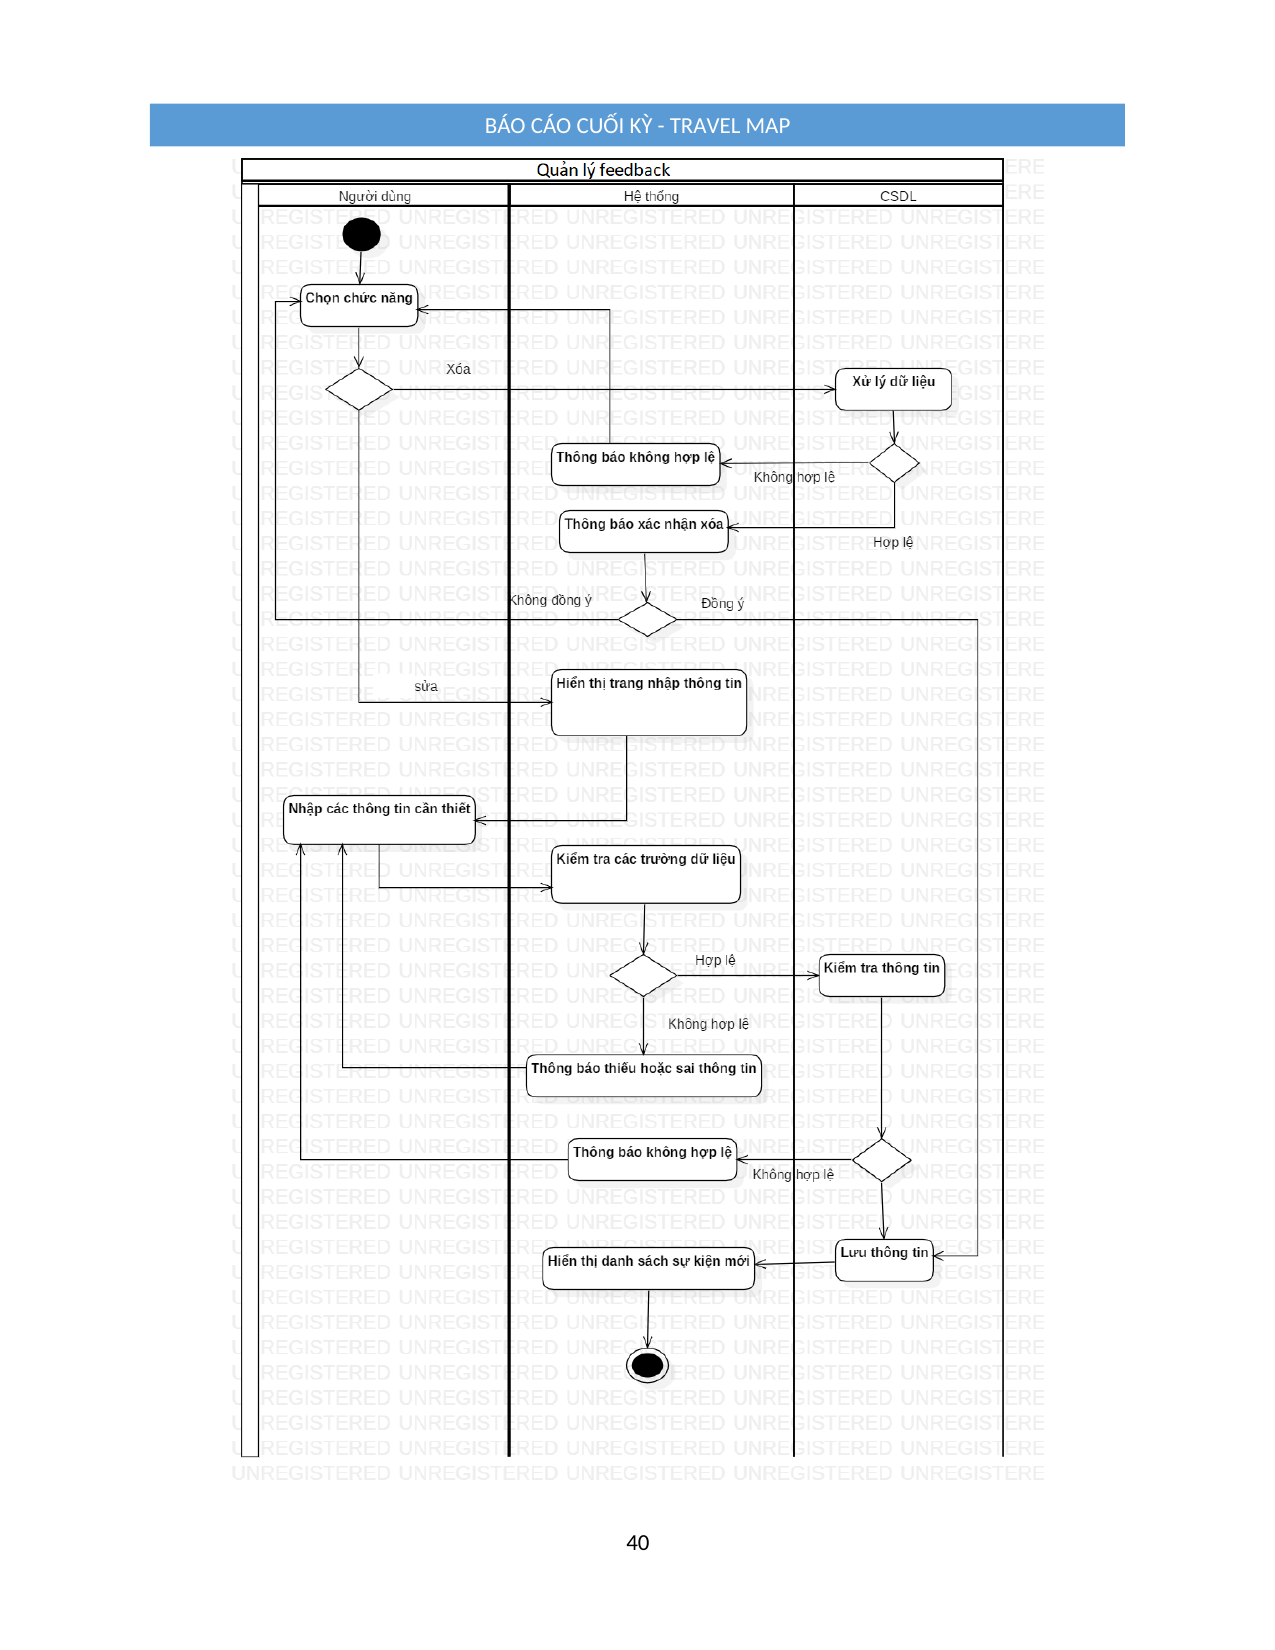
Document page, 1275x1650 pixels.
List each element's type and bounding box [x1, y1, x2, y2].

picture [231, 148, 1044, 1498]
